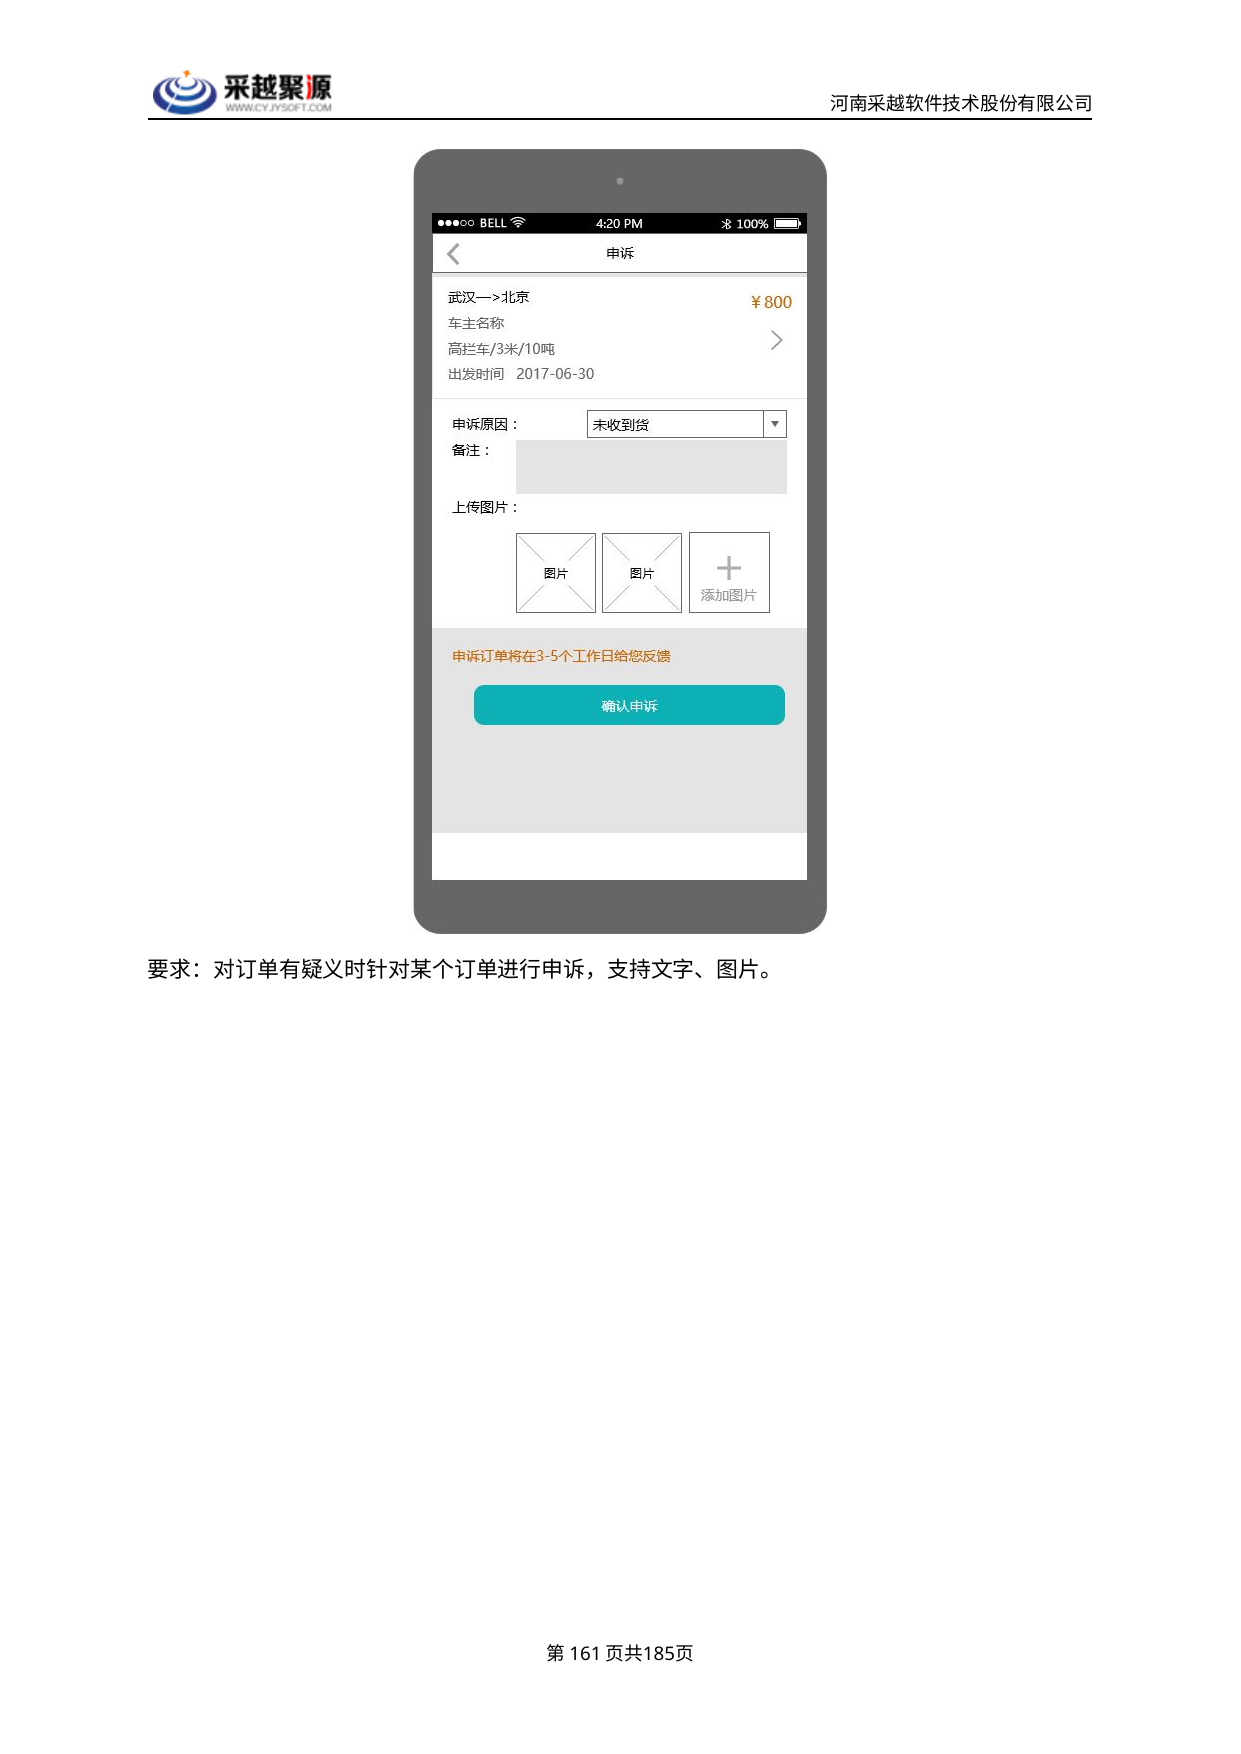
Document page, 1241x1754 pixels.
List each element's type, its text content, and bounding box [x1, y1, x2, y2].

picture [413, 149, 827, 934]
picture [153, 70, 333, 118]
text 要求：对订单有疑义时针对某个订单进行申诉，支持文字、图片。 [148, 938, 1092, 998]
